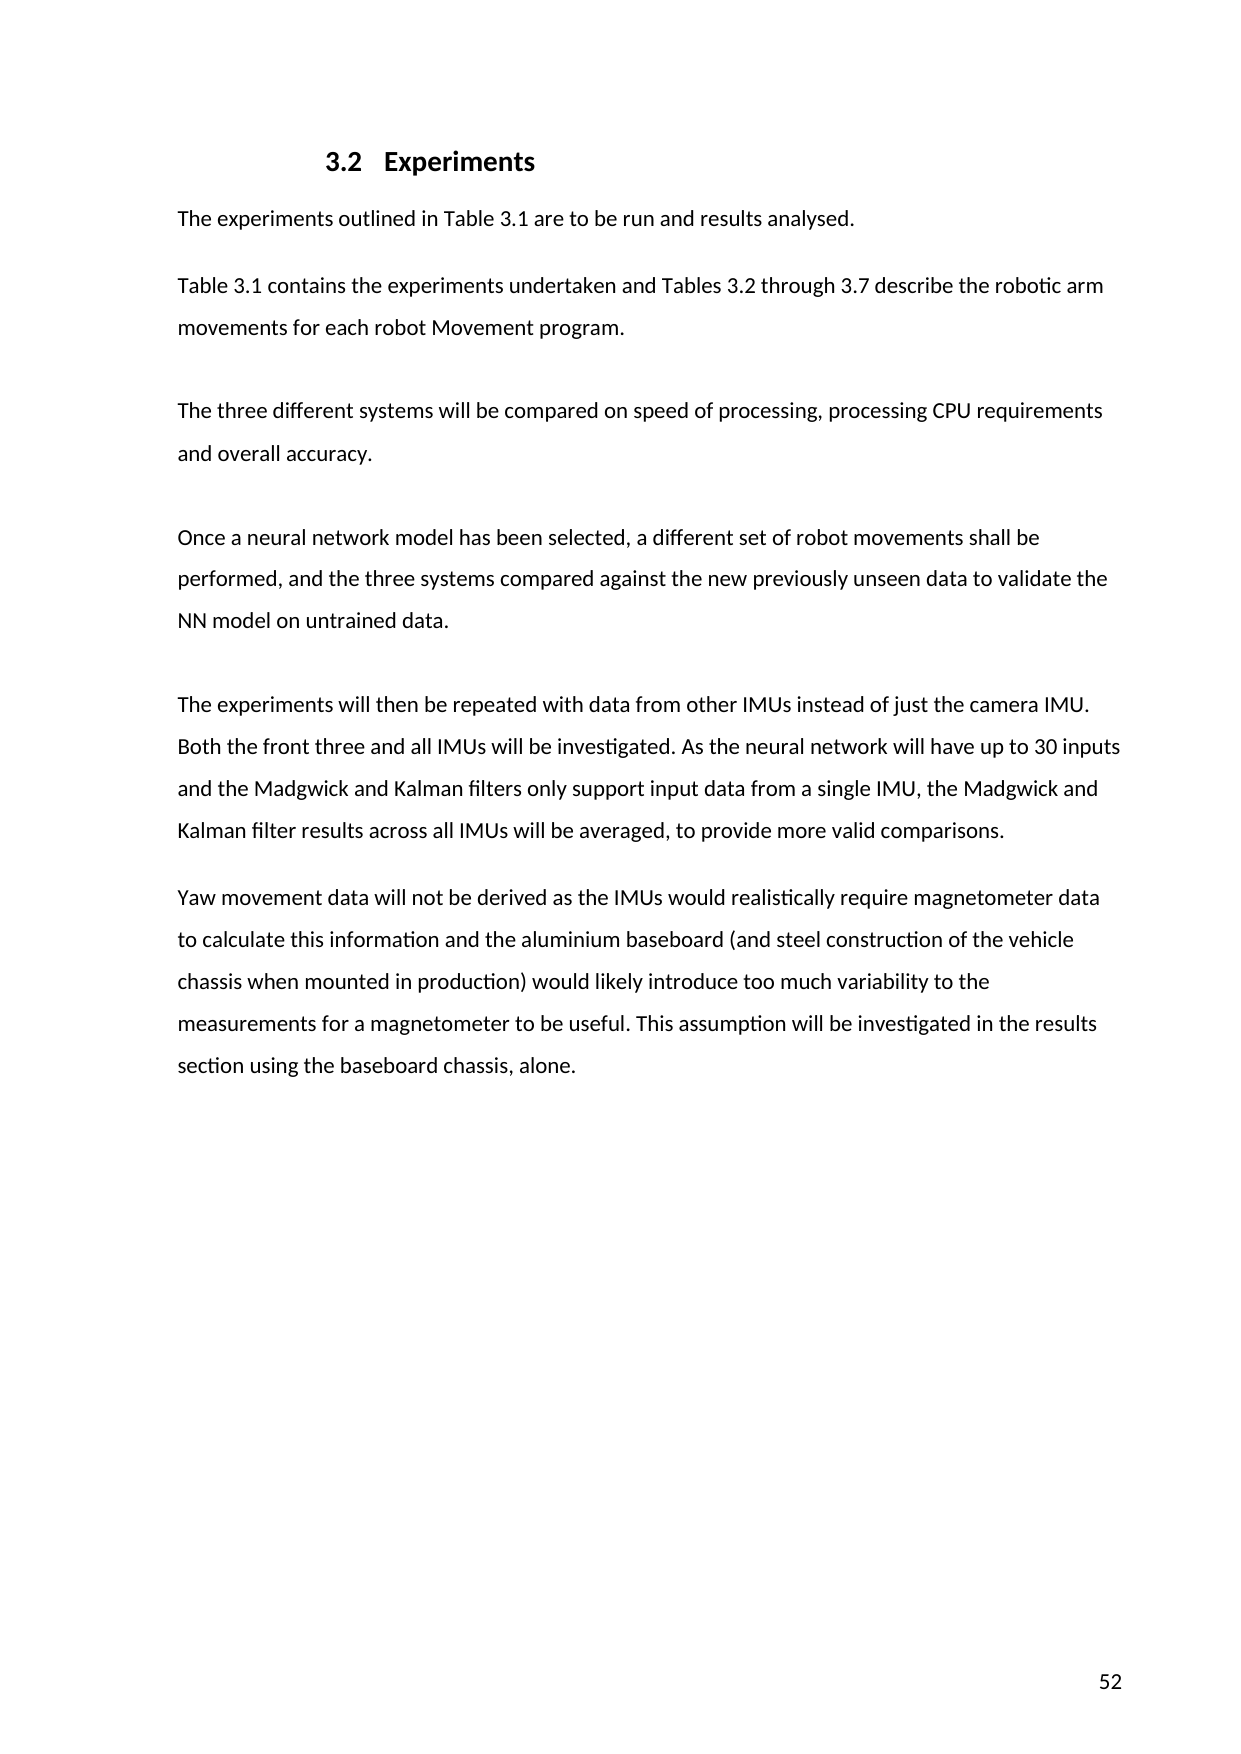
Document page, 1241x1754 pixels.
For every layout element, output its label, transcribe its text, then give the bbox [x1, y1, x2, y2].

text The experiments outlined in Table 3.1 are to be run and results analysed. [177, 204, 1122, 232]
text Table 3.1 contains the experiments undertaken and Tables 3.2 through 3.7 describe the robotic arm movements for each robot Movement program. The three different systems will be compared on speed of processing, processing CPU requirements and overall accuracy. Once a neural network model has been selected, a different set of robot movements shall be performed, and the three systems compared against the new previously unseen data to validate the NN model on untrained data. The experiments will then be repeated with data from other IMUs instead of just the camera IMU. Both the front three and all IMUs will be investigated. As the neural network will have up to 30 inputs and the Madgwick and Kalman filters only support input data from a single IMU, the Madgwick and Kalman filter results across all IMUs will be averaged, to provide more valid comparisons. [177, 271, 1122, 844]
subtitle Experiments [325, 143, 1122, 179]
text Yaw movement data will not be derived as the IMUs would realistically require magnetometer data to calculate this information and the aluminium baseboard (and steel construction of the vehicle chassis when mounted in production) would likely introduce too much variability to the measurements for a magnetometer to be useful. This assumption will be investigated in the results section using the baseboard chassis, alone. [177, 883, 1122, 1205]
